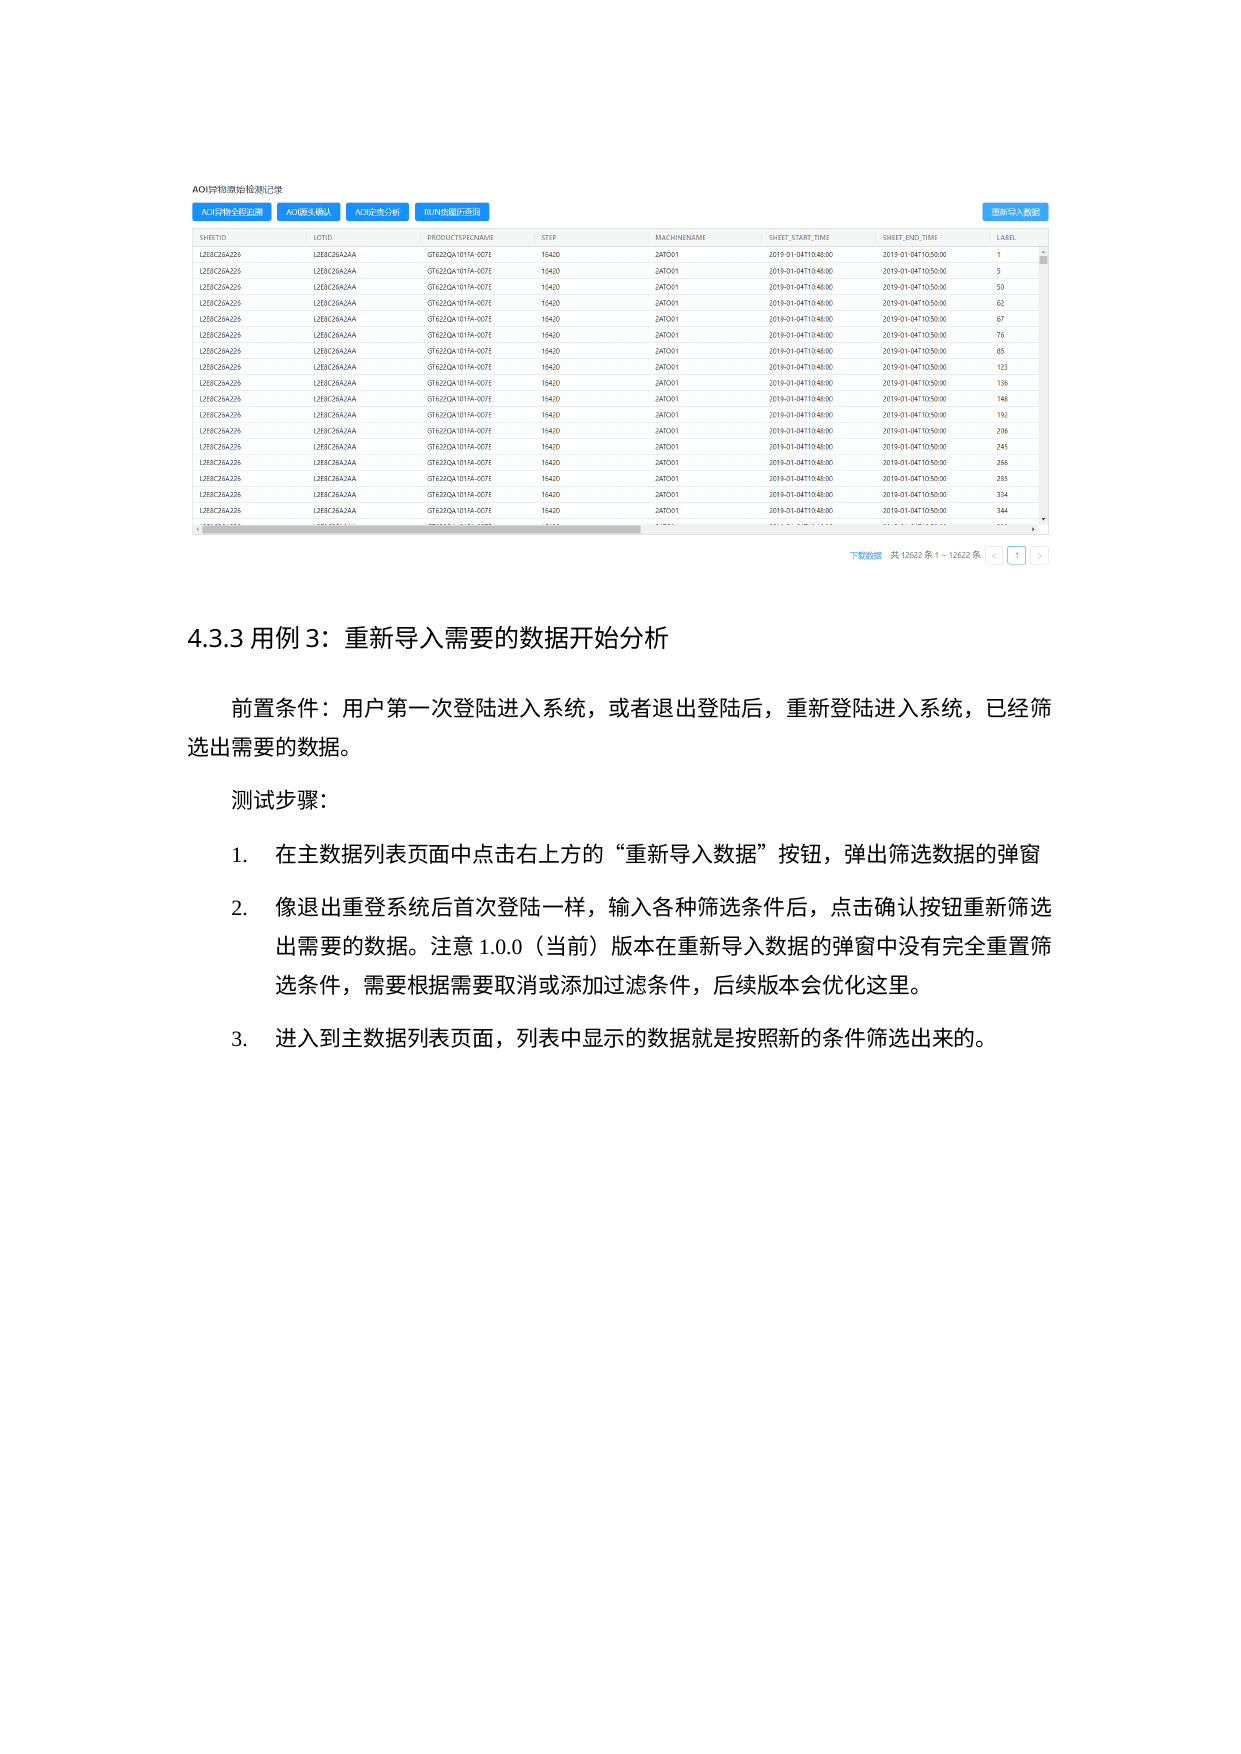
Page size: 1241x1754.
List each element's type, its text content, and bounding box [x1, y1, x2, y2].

list 在主数据列表页面中点击右上方的“重新导入数据”按钮，弹出筛选数据的弹窗 [231, 836, 1053, 869]
list 前置条件：用户第一次登陆进入系统，或者退出登陆后，重新登陆进入系统，已经筛选出需要的数据。 [187, 691, 1053, 762]
list 进入到主数据列表页面，列表中显示的数据就是按照新的条件筛选出来的。 [231, 1021, 1053, 1053]
list 测试步骤： [187, 783, 1053, 816]
list 像退出重登系统后首次登陆一样，输入各种筛选条件后，点击确认按钮重新筛选出需要的数据。注意1.0.0（当前）版本在重新导入数据的弹窗中没有完全重置筛选条件，需要根据需要取消或添加过滤条件，后续版本会优化这里。 [231, 890, 1053, 1000]
list 4.3.3 用例3：重新导入需要的数据开始分析 [187, 604, 1053, 669]
picture [187, 176, 1053, 570]
